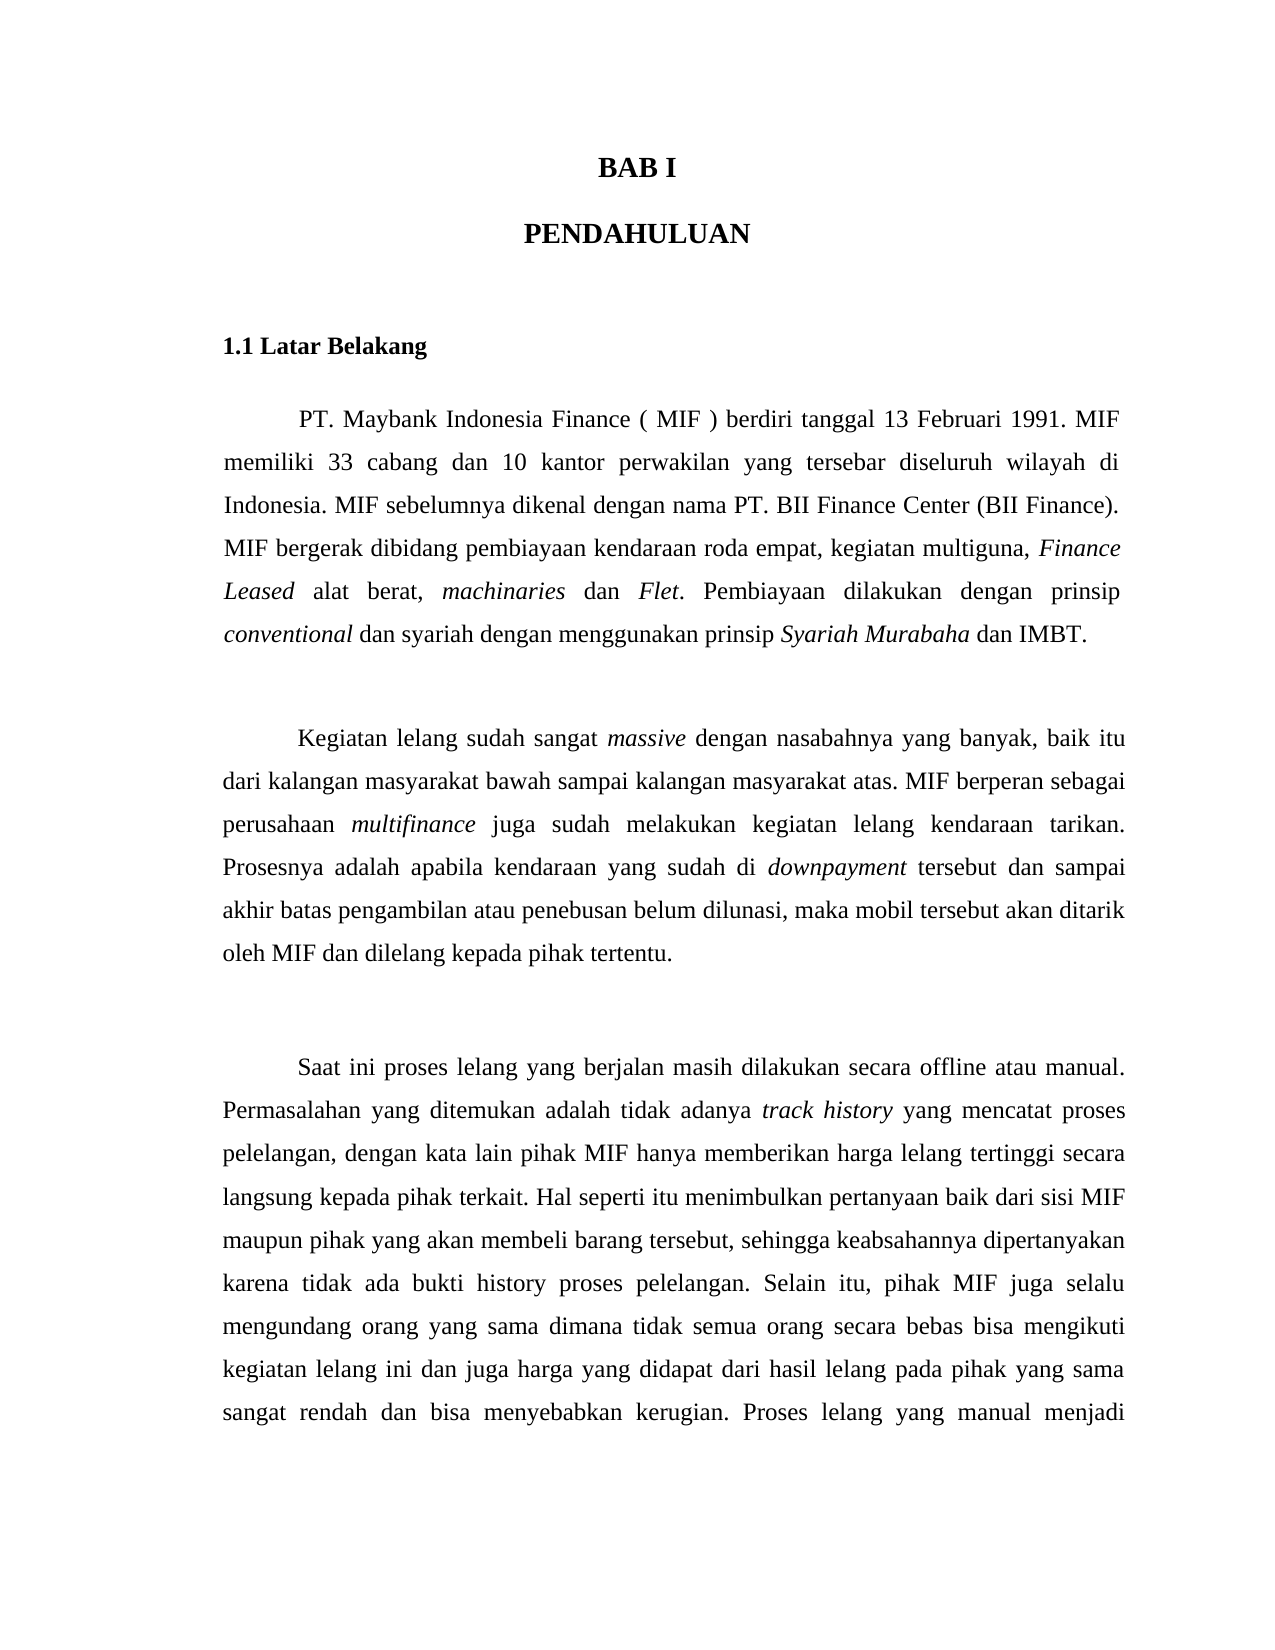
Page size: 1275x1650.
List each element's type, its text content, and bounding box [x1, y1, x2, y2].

subtitle Latar Belakang [222, 331, 1127, 359]
text PT. Maybank Indonesia Finance ( MIF ) berdiri tanggal 13 Februari 1991. MIF memiliki 33 cabang dan 10 kantor perwakilan yang tersebar diseluruh wilayah di Indonesia. MIF sebelumnya dikenal dengan nama PT. BII Finance Center (BII Finance). MIF bergerak dibidang pembiayaan kendaraan roda empat, kegiatan multiguna, Finance Leased alat berat, machinaries dan Flet. Pembiayaan dilakukan dengan prinsip conventional dan syariah dengan menggunakan prinsip Syariah Murabaha dan IMBT. [224, 404, 1121, 648]
text PENDAHULUAN [147, 216, 1127, 250]
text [222, 1052, 1126, 1426]
text BAB I [147, 150, 1127, 183]
text Kegiatan lelang sudah sangat massive dengan nasabahnya yang banyak, baik itu dari kalangan masyarakat bawah sampai kalangan masyarakat atas. MIF berperan sebagai perusahaan multifinance juga sudah melakukan kegiatan lelang kendaraan tarikan. Prosesnya adalah apabila kendaraan yang sudah di downpayment tersebut dan sampai akhir batas pengambilan atau penebusan belum dilunasi, maka mobil tersebut akan ditarik oleh MIF dan dilelang kepada pihak tertentu. [222, 723, 1126, 967]
